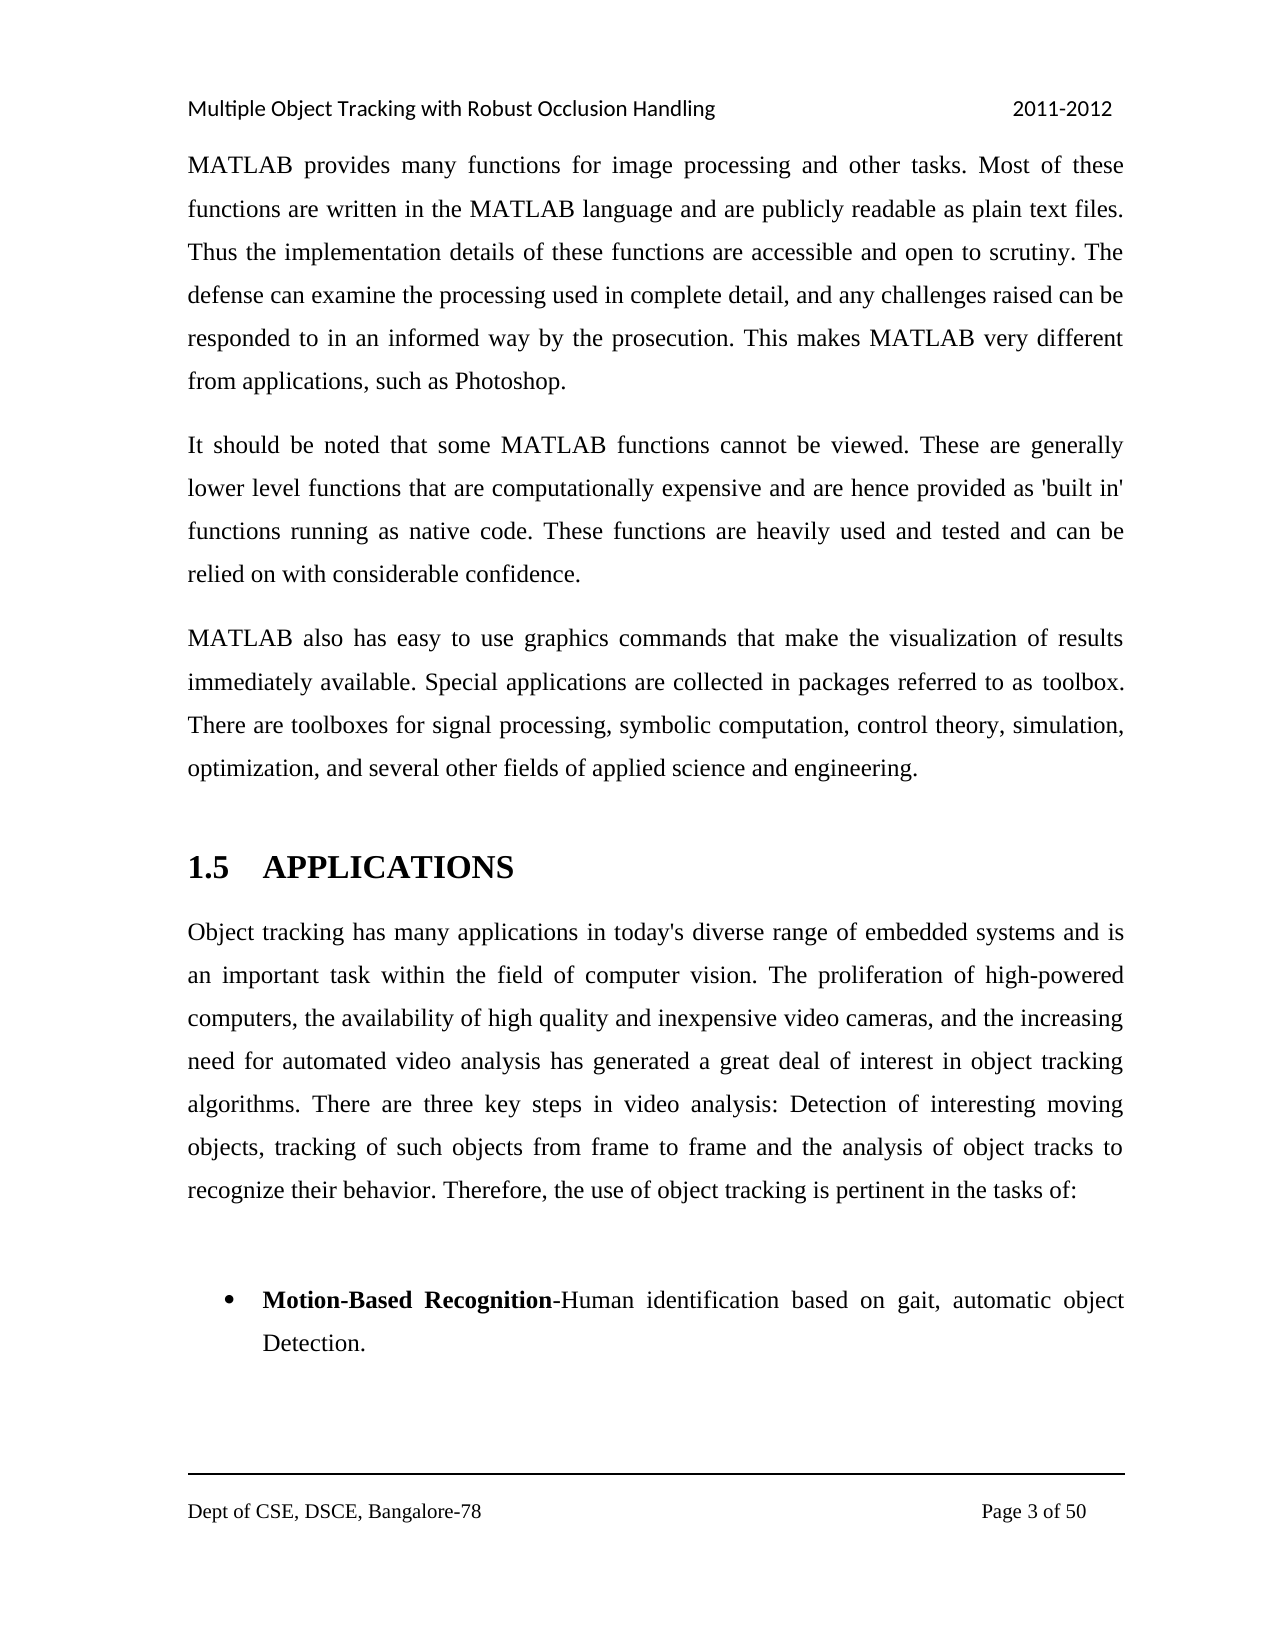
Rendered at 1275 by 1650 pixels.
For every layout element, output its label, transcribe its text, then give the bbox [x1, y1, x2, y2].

text It should be noted that some MATLAB functions cannot be viewed. These are generally lower level functions that are computationally expensive and are hence provided as 'built in' functions running as native code. These functions are heavily used and tested and can be relied on with considerable confidence. [187, 430, 1125, 588]
list Motion-Based Recognition-Human identification based on gait, automatic object Detection. [225, 1285, 1125, 1357]
list Applications [187, 847, 1125, 886]
text MATLAB provides many functions for image processing and other tasks. Most of these functions are written in the MATLAB language and are publicly readable as plain text files. Thus the implementation details of these functions are accessible and open to scrutiny. The defense can examine the processing used in complete detail, and any challenges raised can be responded to in an informed way by the prosecution. This makes MATLAB very different from applications, such as Photoshop. [187, 151, 1125, 244]
text MATLAB provides many functions for image processing and other tasks. Most of these functions are written in the MATLAB language and are publicly readable as plain text files. Thus the implementation details of these functions are accessible and open to scrutiny. The defense can examine the processing used in complete detail, and any challenges raised can be responded to in an informed way by the prosecution. This makes MATLAB very different from applications, such as Photoshop. [187, 346, 1125, 395]
text MATLAB also has easy to use graphics commands that make the visualization of results immediately available. Special applications are collected in packages referred to as toolbox. There are toolboxes for signal processing, symbolic computation, control theory, simulation, optimization, and several other fields of applied science and engineering. [187, 623, 1125, 782]
text MATLAB provides many functions for image processing and other tasks. Most of these functions are written in the MATLAB language and are publicly readable as plain text files. Thus the implementation details of these functions are accessible and open to scrutiny. The defense can examine the processing used in complete detail, and any challenges raised can be responded to in an informed way by the prosecution. This makes MATLAB very different from applications, such as Photoshop. [187, 247, 1125, 345]
text Object tracking has many applications in today's diverse range of embedded systems and is an important task within the field of computer vision. The proliferation of high-powered computers, the availability of high quality and inexpensive video cameras, and the increasing need for automated video analysis has generated a great deal of interest in object tracking algorithms. There are three key steps in video analysis: Detection of interesting moving objects, tracking of such objects from frame to frame and the analysis of object tracks to recognize their behavior. Therefore, the use of object tracking is pertinent in the tasks of: [187, 917, 1125, 1204]
